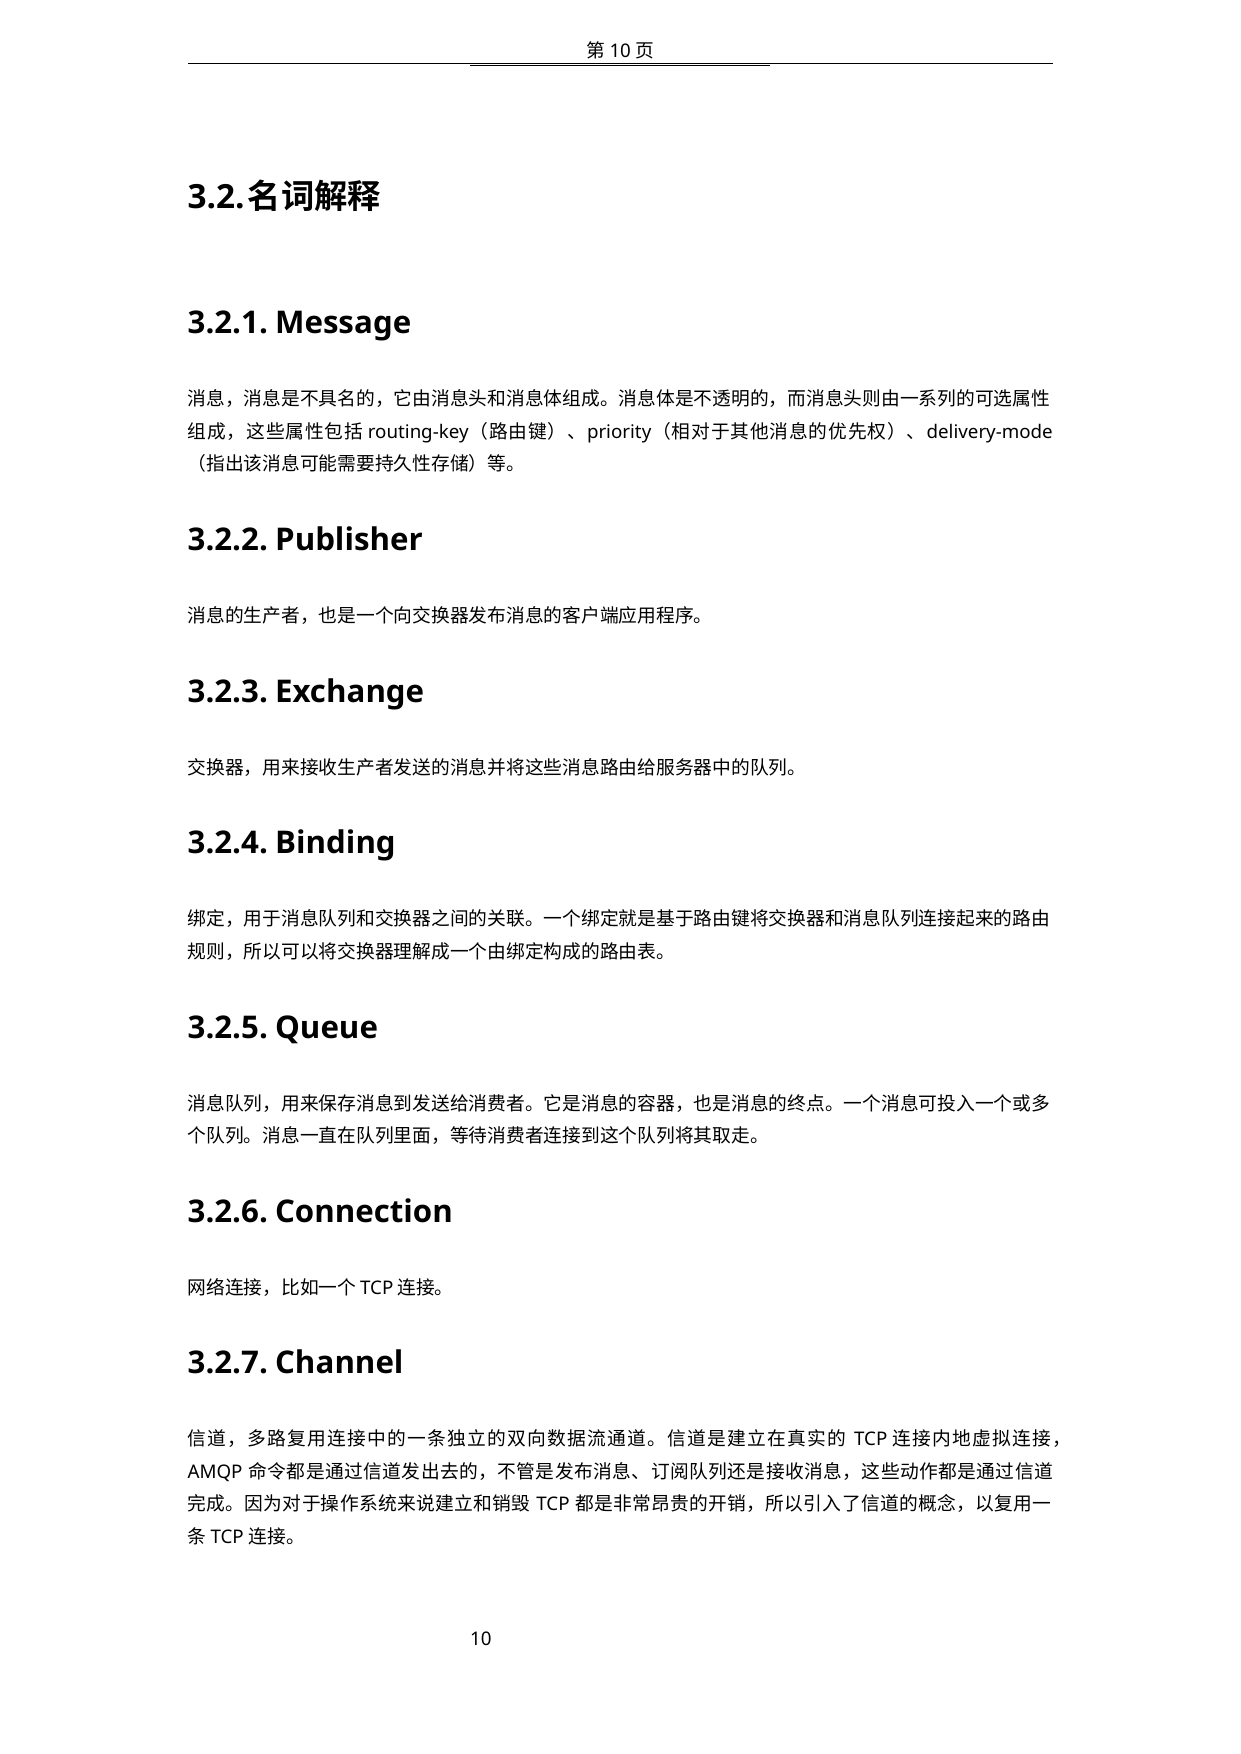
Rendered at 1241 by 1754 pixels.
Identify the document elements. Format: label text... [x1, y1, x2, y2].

text 网络连接，比如一个TCP连接。 [187, 1270, 1053, 1302]
text 绑定，用于消息队列和交换器之间的关联。一个绑定就是基于路由键将交换器和消息队列连接起来的路由规则，所以可以将交换器理解成一个由绑定构成的路由表。 [187, 901, 1053, 966]
subtitle 名词解释 [187, 162, 1053, 227]
text 消息队列，用来保存消息到发送给消费者。它是消息的容器，也是消息的终点。一个消息可投入一个或多个队列。消息一直在队列里面，等待消费者连接到这个队列将其取走。 [187, 1086, 1053, 1151]
text 消息，消息是不具名的，它由消息头和消息体组成。消息体是不透明的，而消息头则由一系列的可选属性组成，这些属性包括routing-key（路由键）、priority（相对于其他消息的优先权）、delivery-mode（指出该消息可能需要持久性存储）等。 [187, 381, 1053, 479]
subtitle Binding [187, 809, 1053, 874]
text 消息的生产者，也是一个向交换器发布消息的客户端应用程序。 [187, 598, 1053, 631]
text 交换器，用来接收生产者发送的消息并将这些消息路由给服务器中的队列。 [187, 750, 1053, 782]
subtitle Connection [187, 1178, 1053, 1243]
subtitle Message [187, 289, 1053, 354]
text 信道，多路复用连接中的一条独立的双向数据流通道。信道是建立在真实的TCP连接内地虚拟连接，AMQP 命令都是通过信道发出去的，不管是发布消息、订阅队列还是接收消息，这些动作都是通过信道完成。因为对于操作系统来说建立和销毁 TCP 都是非常昂贵的开销，所以引入了信道的概念，以复用一条 TCP 连接。 [187, 1421, 1053, 1551]
subtitle Publisher [187, 506, 1053, 571]
subtitle Exchange [187, 658, 1053, 723]
subtitle Queue [187, 993, 1053, 1058]
subtitle Channel [187, 1329, 1053, 1394]
